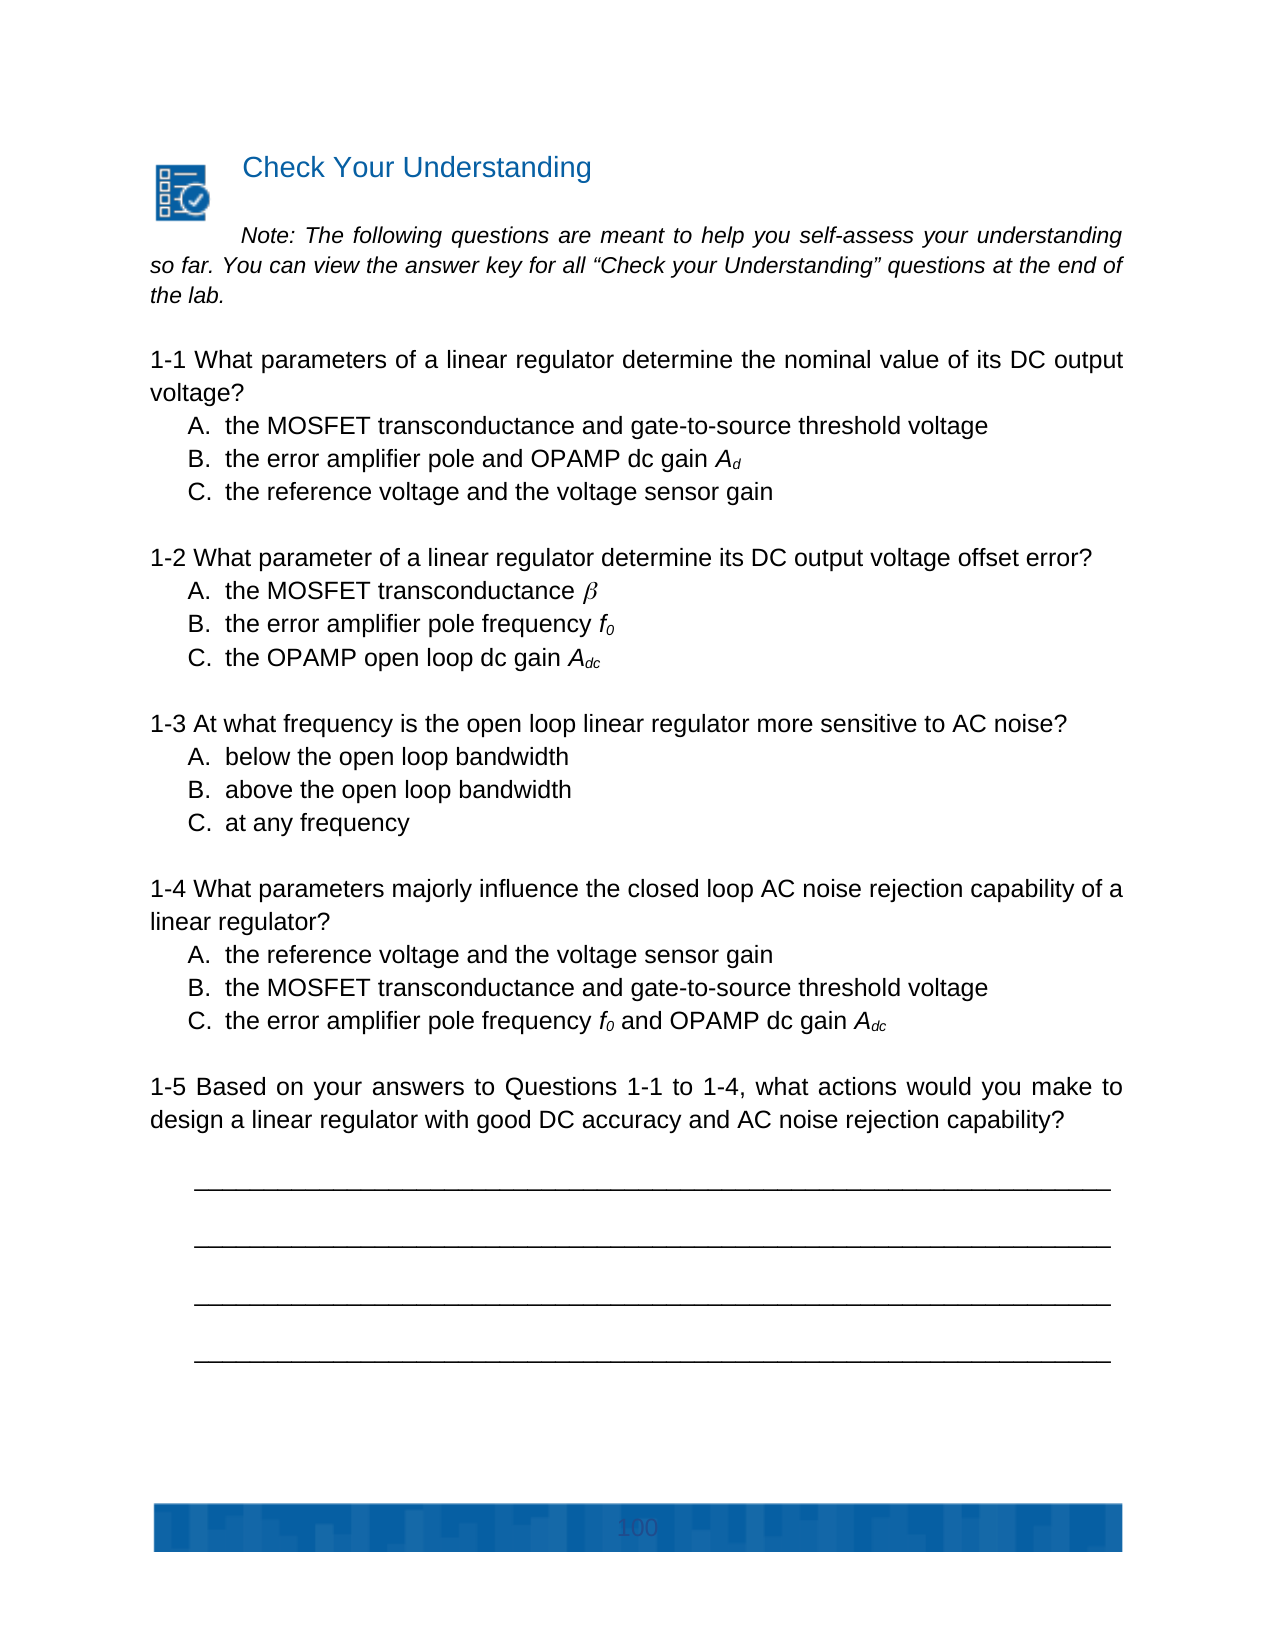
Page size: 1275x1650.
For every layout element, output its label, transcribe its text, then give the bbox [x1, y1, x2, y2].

list the OPAMP open loop dc gain Adc [187, 642, 1125, 671]
list below the open loop bandwidth [187, 742, 1125, 770]
text 1-5 Based on your answers to Questions 1-1 to 1-4, what actions would you make to design a linear regulator with good DC accuracy and AC noise rejection capability? [150, 1072, 1125, 1133]
list the MOSFET transconductance and gate-to-source threshold voltage [187, 973, 1125, 1001]
list the MOSFET transconductance [187, 576, 1125, 605]
text 1-1 What parameters of a linear regulator determine the nominal value of its DC output voltage? [150, 345, 1125, 407]
text __________________________________________________________________ [194, 1335, 1125, 1364]
list above the open loop bandwidth [187, 774, 1125, 803]
text Note: The following questions are meant to help you self-assess your understanding so far. You can view the answer key for all “Check your Understanding” questions at the end of the lab. [150, 222, 1125, 308]
text Check Your Understanding [150, 150, 1125, 183]
text 1-3 At what frequency is the open loop linear regulator more sensitive to AC noise? [150, 708, 1125, 737]
list at any frequency [187, 808, 1125, 836]
list the reference voltage and the voltage sensor gain [187, 477, 1125, 506]
text __________________________________________________________________ [194, 1163, 1125, 1192]
text __________________________________________________________________ [194, 1278, 1125, 1307]
text __________________________________________________________________ [194, 1220, 1125, 1249]
list the error amplifier pole frequency f0 [187, 609, 1125, 638]
list the MOSFET transconductance and gate-to-source threshold voltage [187, 411, 1125, 440]
list the error amplifier pole frequency f0 and OPAMP dc gain Adc [187, 1006, 1125, 1034]
text 1-2 What parameter of a linear regulator determine its DC output voltage offset error? [150, 543, 1125, 572]
list the error amplifier pole and OPAMP dc gain Ad [187, 444, 1125, 473]
list the reference voltage and the voltage sensor gain [187, 940, 1125, 968]
text 1-4 What parameters majorly influence the closed loop AC noise rejection capability of a linear regulator? [150, 874, 1125, 935]
picture [153, 1503, 1123, 1552]
picture [152, 161, 214, 224]
